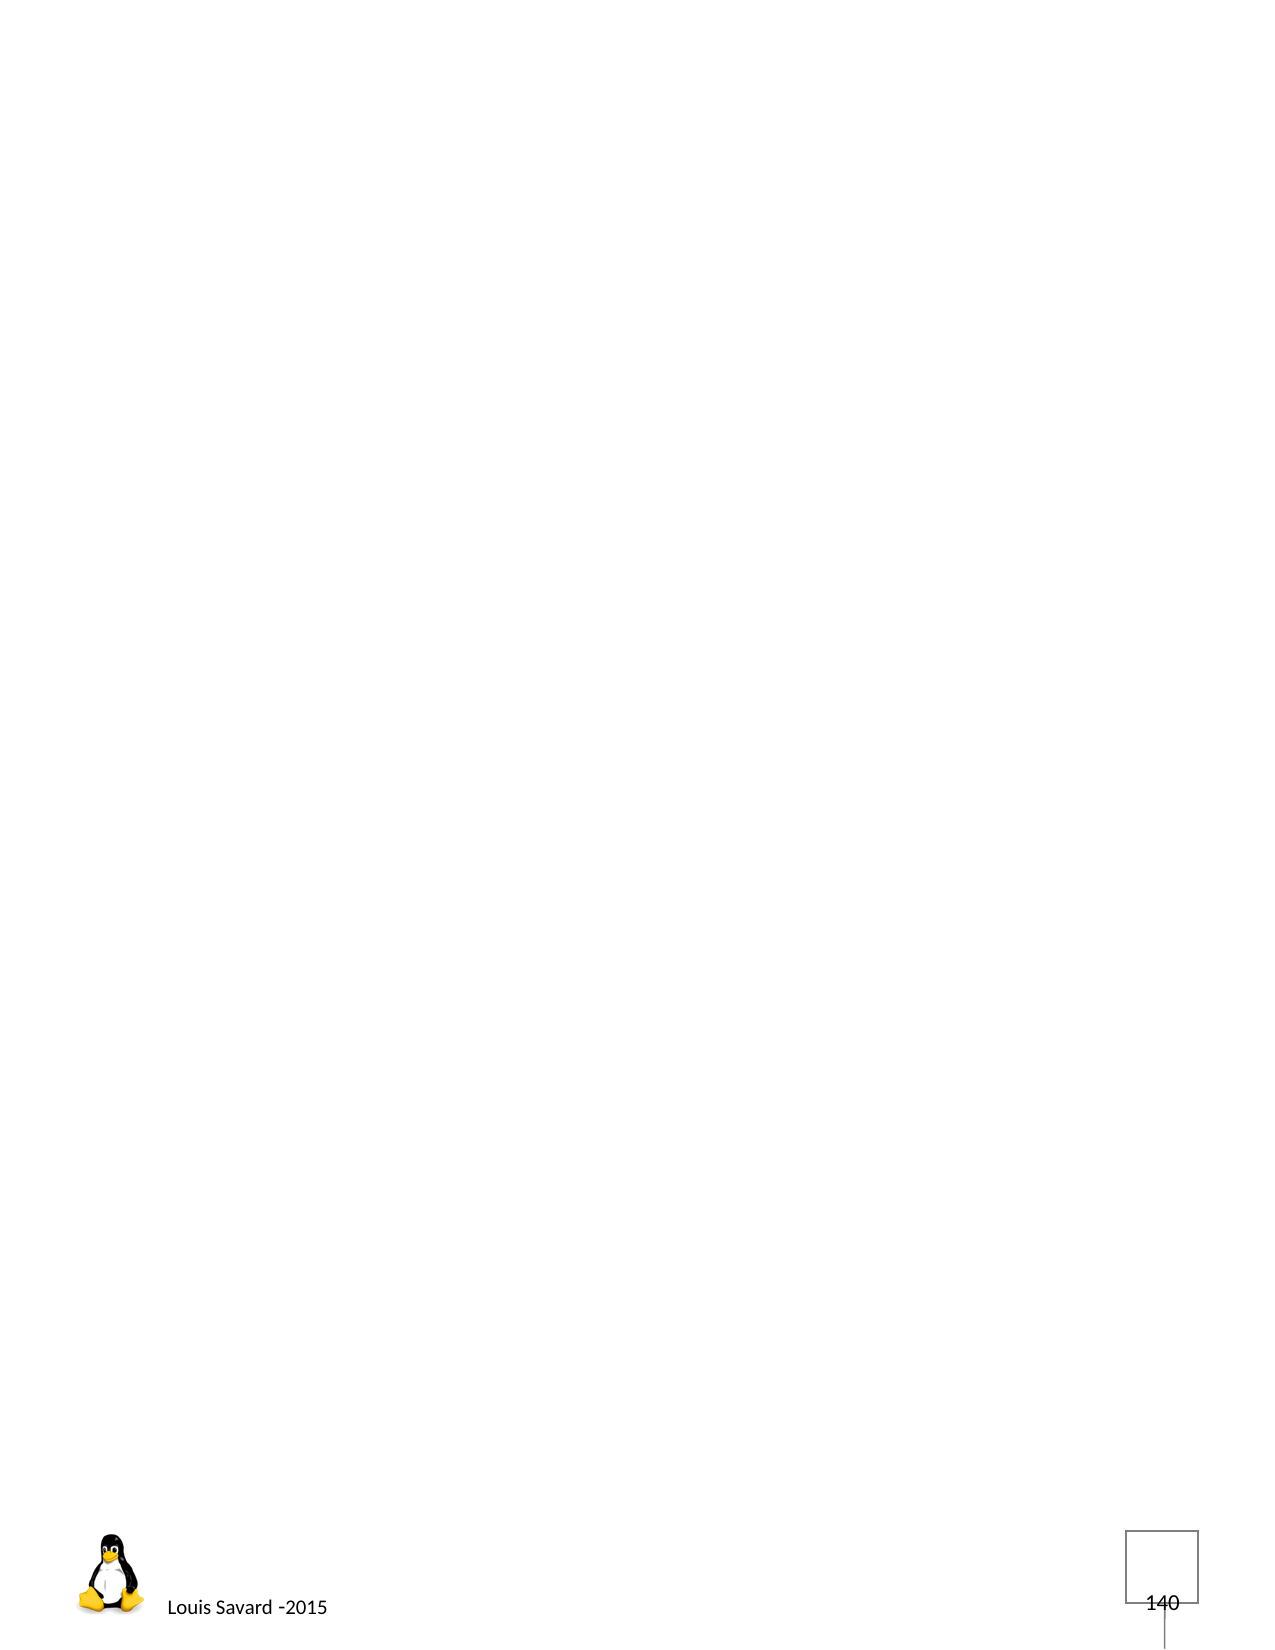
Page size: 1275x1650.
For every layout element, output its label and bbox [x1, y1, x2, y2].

picture [75, 1530, 147, 1615]
